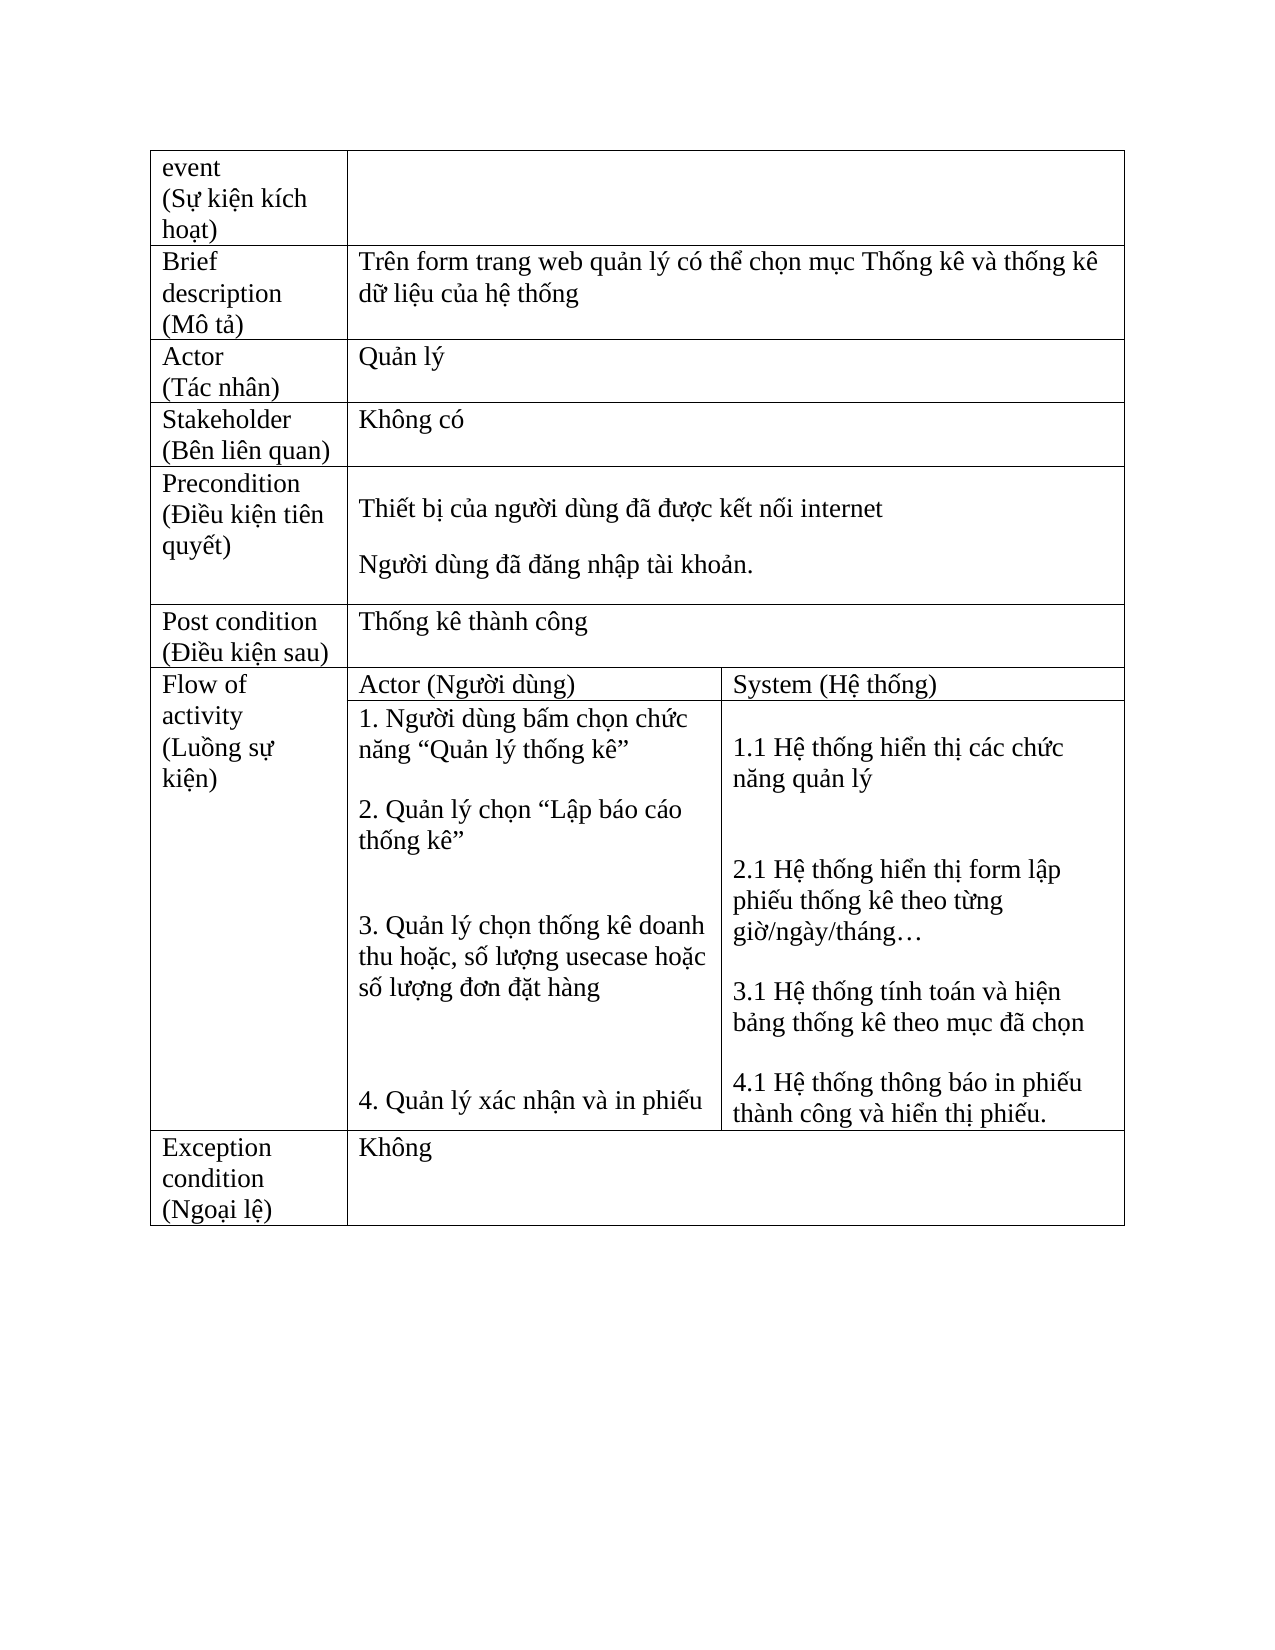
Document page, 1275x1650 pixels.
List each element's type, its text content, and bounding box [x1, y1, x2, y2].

table_cell Actor (Tác nhân) [151, 340, 347, 402]
table_cell 1.1 Hệ thống hiển thị các chức năng quản lý 2.1 Hệ thống hiển thị form lập phiếu thống kê theo từng giờ/ngày/tháng… 3.1 Hệ thống tính toán và hiện bảng thống kê theo mục đã chọn 4.1 Hệ thống thông báo in phiếu thành công và hiển thị phiếu. [722, 701, 1124, 1130]
table_cell Precondition (Điều kiện tiên quyết) [151, 467, 347, 604]
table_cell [151, 151, 347, 244]
table_cell Không [348, 1131, 1124, 1224]
table_cell Stakeholder (Bên liên quan) [151, 403, 347, 466]
table_cell Không có [348, 403, 1124, 466]
table_cell System (Hệ thống) [722, 668, 1124, 699]
table_cell Brief description (Mô tả) [151, 246, 347, 339]
table_cell Thiết bị của người dùng đã được kết nối internet Người dùng đã đăng nhập tài khoản. [348, 467, 1124, 604]
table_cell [348, 151, 1124, 244]
table_cell 1. Người dùng bấm chọn chức năng “Quản lý thống kê” 2. Quản lý chọn “Lập báo cáo thống kê” 3. Quản lý chọn thống kê doanh thu hoặc, số lượng usecase hoặc số lượng đơn đặt hàng 4. Quản lý xác nhận và in phiếu [348, 701, 721, 1130]
table_cell Post condition (Điều kiện sau) [151, 605, 347, 667]
table_cell Actor (Người dùng) [348, 668, 721, 699]
table_cell Trên form trang web quản lý có thể chọn mục Thống kê và thống kê dữ liệu của hệ thống [348, 246, 1124, 339]
table_cell Thống kê thành công [348, 605, 1124, 667]
table_cell Flow of activity (Luồng sự kiện) [151, 668, 347, 1130]
table_cell Exception condition (Ngoại lệ) [151, 1131, 347, 1224]
table_cell Quản lý [348, 340, 1124, 402]
